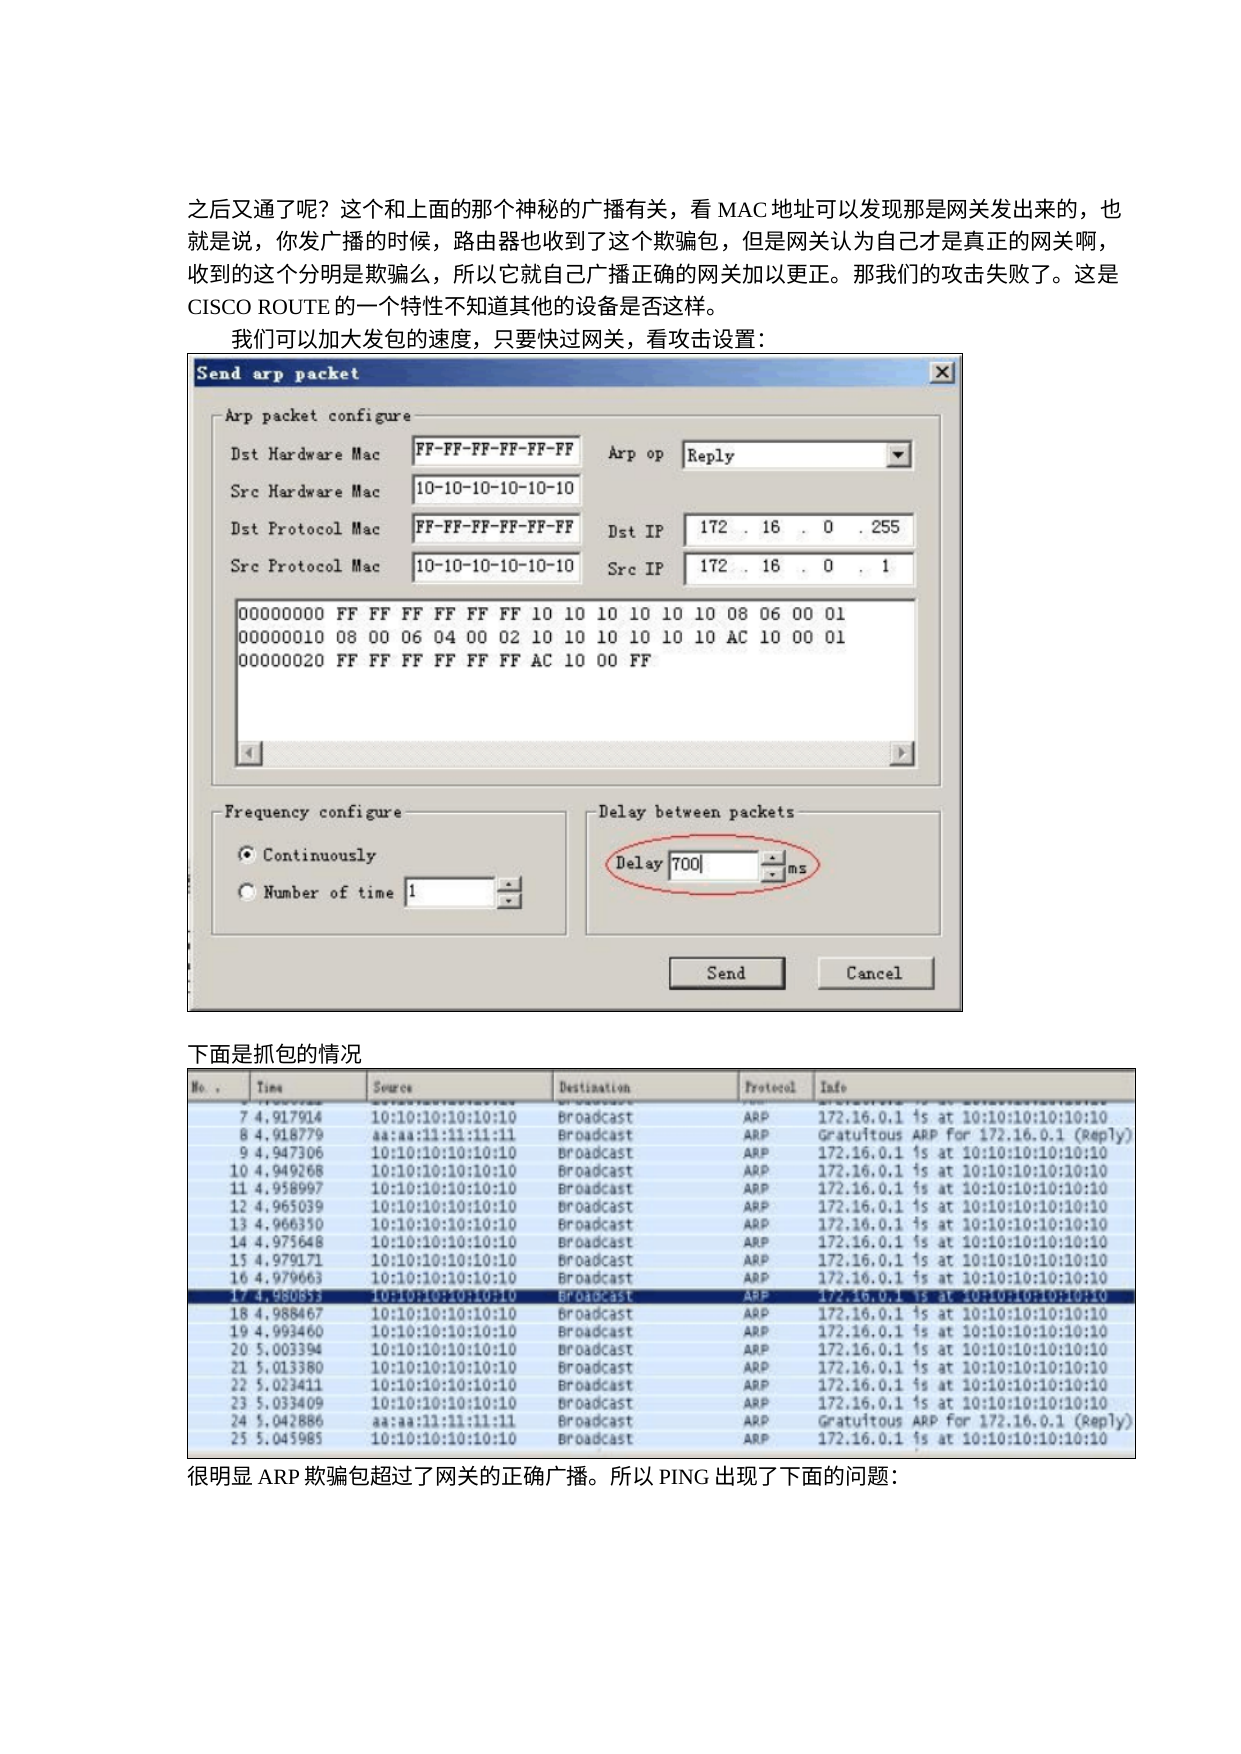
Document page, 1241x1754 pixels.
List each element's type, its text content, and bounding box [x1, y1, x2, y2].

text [187, 191, 1122, 321]
text 我们可以加大发包的速度，只要快过网关，看攻击设置： [187, 321, 1122, 354]
picture [188, 354, 962, 1011]
text 下面是抓包的情况 [187, 1036, 1122, 1068]
picture [188, 1069, 1135, 1458]
text 很明显ARP欺骗包超过了网关的正确广播。所以PING出现了下面的问题： [187, 1459, 1122, 1491]
